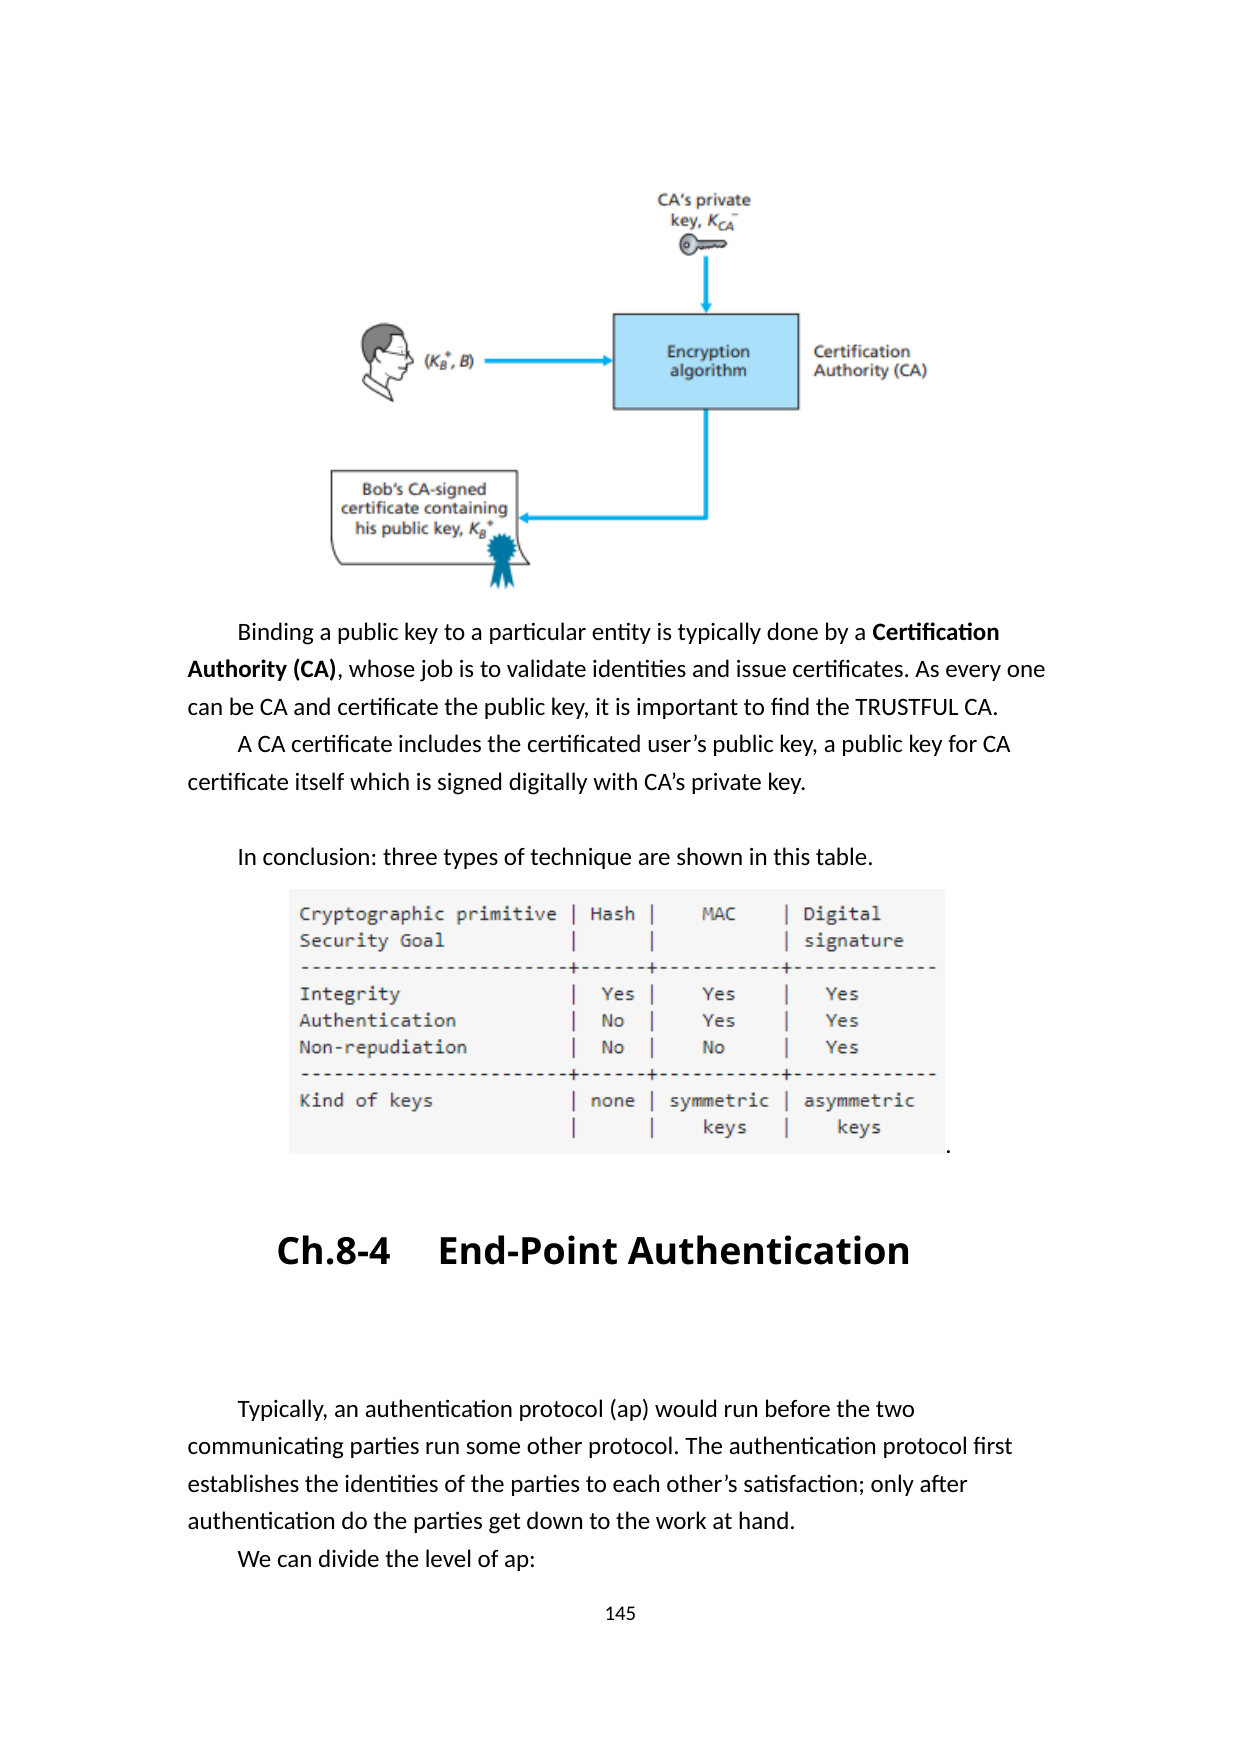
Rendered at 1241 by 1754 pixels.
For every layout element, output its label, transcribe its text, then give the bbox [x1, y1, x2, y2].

text Typically, an authentication protocol (ap) would run before the two communicating parties run some other protocol. The authentication protocol first establishes the identities of the parties to each other’s satisfaction; only after authentication do the parties get down to the work at hand. [187, 1389, 1053, 1539]
text Binding a public key to a particular entity is typically done by a Certification [187, 612, 1053, 650]
picture [296, 162, 945, 600]
text In conclusion: three types of technique are shown in this table. [187, 837, 1053, 875]
text A CA certificate includes the certificated user’s public key, a public key for CA certificate itself which is signed digitally with CA’s private key. [187, 725, 1053, 800]
picture [288, 889, 945, 1154]
text Authority (CA), whose job is to validate identities and issue certificates. As every one can be CA and certificate the public key, it is important to find the TRUSTFUL CA. [187, 650, 1053, 725]
subtitle End-Point Authentication [276, 1212, 1053, 1287]
text We can divide the level of ap: [187, 1539, 1053, 1577]
